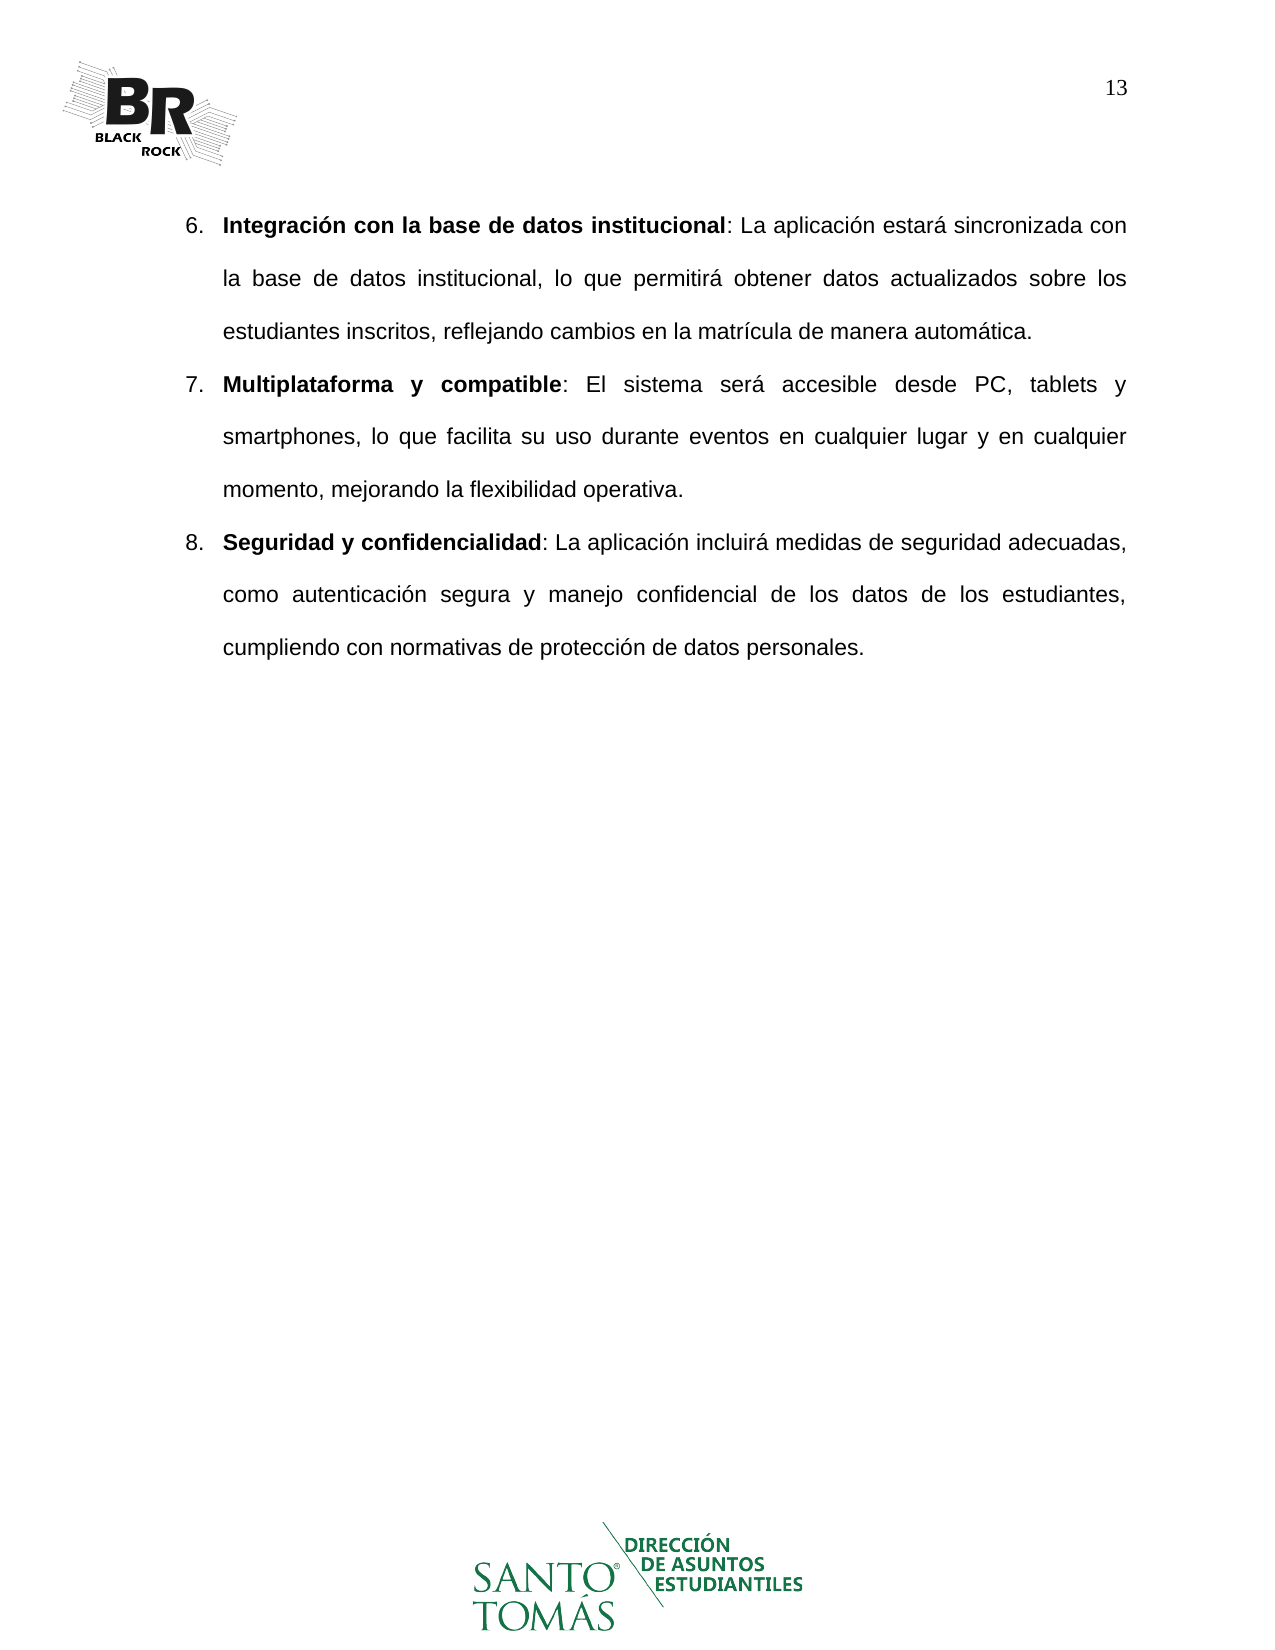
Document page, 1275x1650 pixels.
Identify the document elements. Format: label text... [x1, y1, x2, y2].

list Multiplataforma y compatible: El sistema será accesible desde PC, tablets y smartphones, lo que facilita su uso durante eventos en cualquier lugar y en cualquier momento, mejorando la flexibilidad operativa. [185, 371, 1127, 502]
picture [62, 61, 238, 166]
list Integración con la base de datos institucional: La aplicación estará sincronizada con la base de datos institucional, lo que permitirá obtener datos actualizados sobre los estudiantes inscritos, reflejando cambios en la matrícula de manera automática. [185, 212, 1127, 344]
list Seguridad y confidencialidad: La aplicación incluirá medidas de seguridad adecuadas, como autenticación segura y manejo confidencial de los datos de los estudiantes, cumpliendo con normativas de protección de datos personales. [185, 529, 1127, 661]
picture [472, 1522, 803, 1631]
